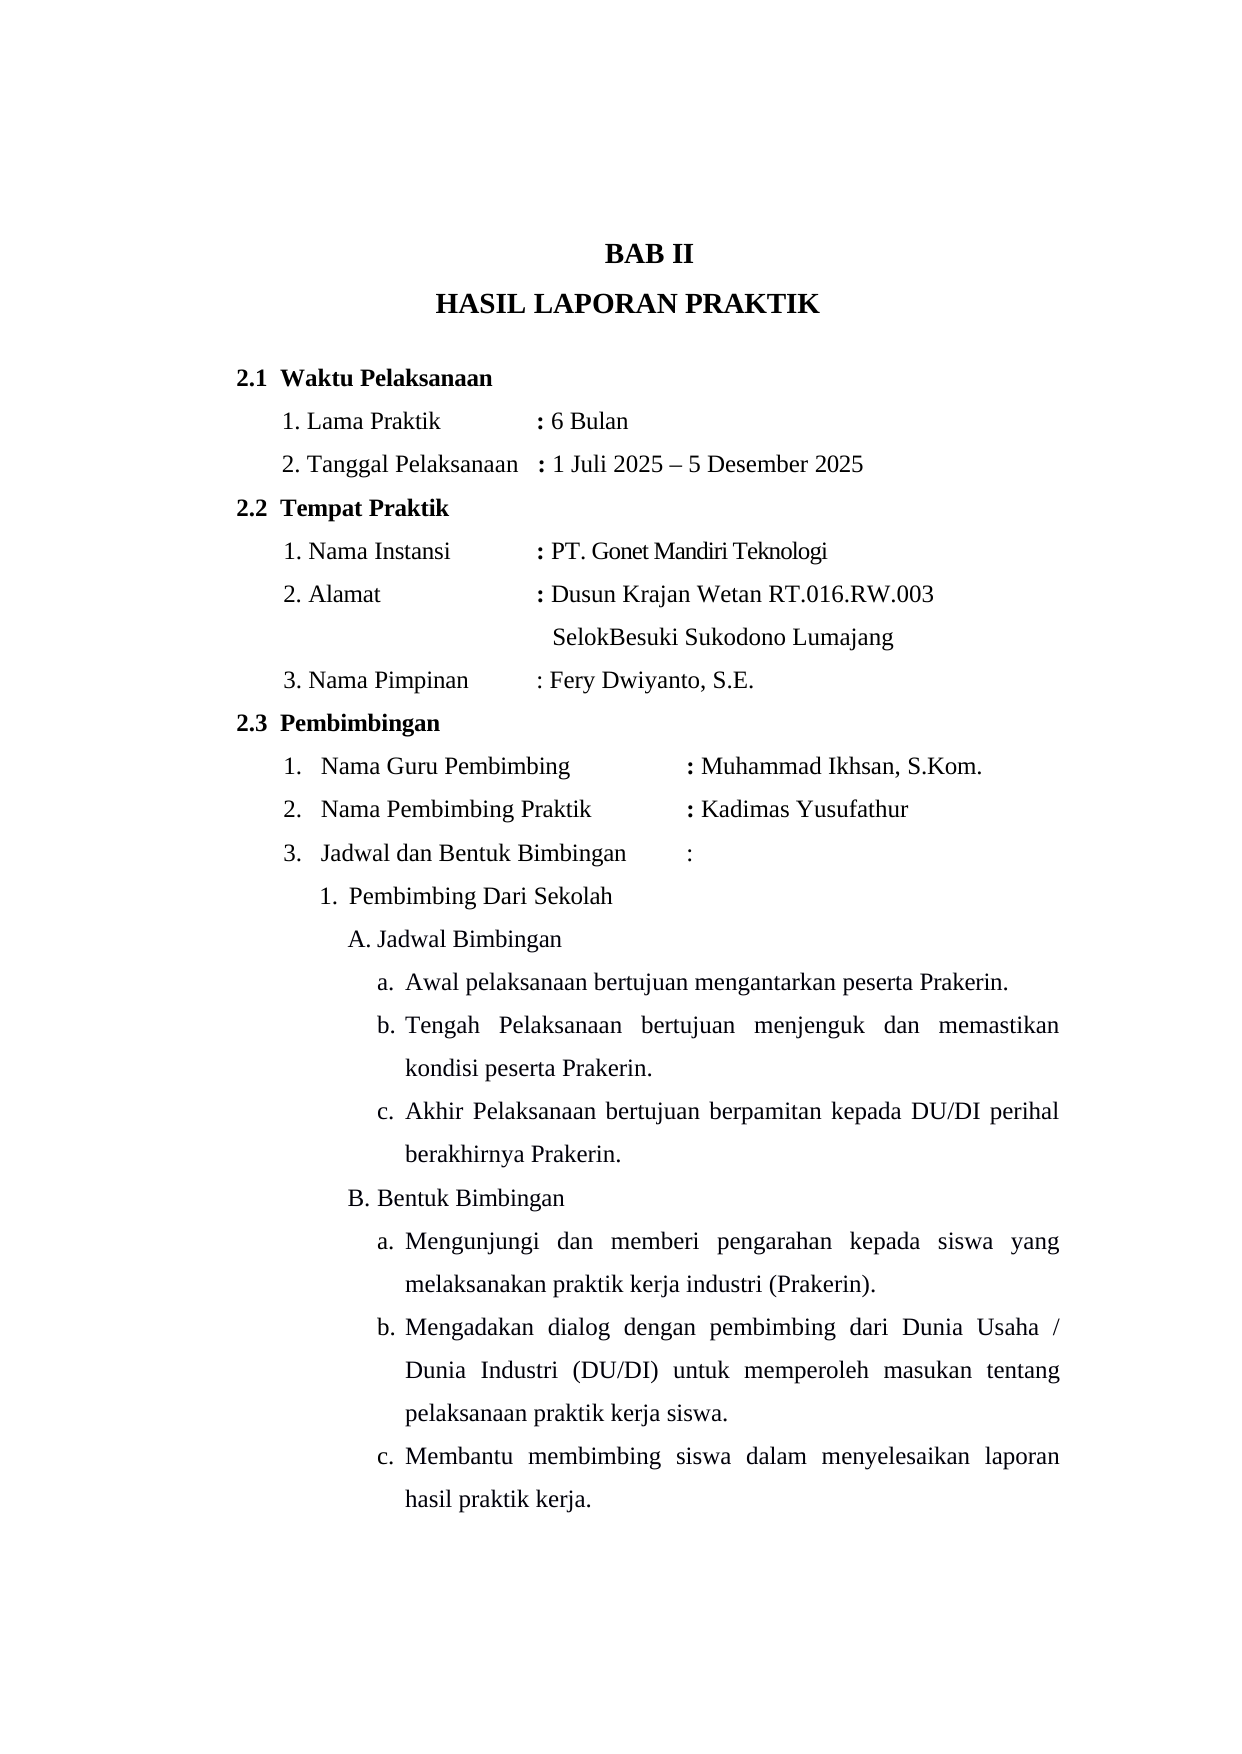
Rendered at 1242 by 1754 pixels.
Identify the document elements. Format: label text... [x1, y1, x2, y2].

list Bentuk Bimbingan [347, 1183, 1079, 1211]
list Jadwal dan Bentuk Bimbingan : [283, 838, 1079, 866]
list Nama Guru Pembimbing : Muhammad Ikhsan, S.Kom. [283, 751, 1079, 780]
list Tanggal Pelaksanaan : 1 Juli 2025 – 5 Desember 2025 [282, 449, 1079, 478]
text SelokBesuki Sukodono Lumajang [177, 622, 1079, 651]
list Mengadakan dialog dengan pembimbing dari Dunia Usaha / Dunia Industri (DU/DI) untuk memperoleh masukan tentang pelaksanaan praktik kerja siswa. [377, 1312, 1061, 1427]
list Lama Praktik : 6 Bulan [282, 406, 1079, 435]
list Mengunjungi dan memberi pengarahan kepada siswa yang melaksanakan praktik kerja industri (Prakerin). [377, 1226, 1060, 1298]
list Nama Pimpinan : Fery Dwiyanto, S.E. [283, 665, 1079, 694]
list Awal pelaksanaan bertujuan mengantarkan peserta Prakerin. [377, 967, 1079, 996]
list Tengah Pelaksanaan bertujuan menjenguk dan memastikan kondisi peserta Prakerin. [377, 1010, 1059, 1082]
list Jadwal Bimbingan [347, 924, 1079, 953]
subtitle Pembimbingan [236, 708, 1079, 737]
list Nama Instansi : PT. Gonet Mandiri Teknologi [283, 536, 1079, 564]
subtitle Tempat Praktik [236, 493, 1079, 521]
subtitle BAB II [220, 236, 1079, 270]
list Nama Pembimbing Praktik : Kadimas Yusufathur [283, 794, 1079, 823]
text HASIL LAPORAN PRAKTIK [176, 287, 1079, 320]
subtitle Waktu Pelaksanaan [236, 363, 1079, 392]
list Alamat : Dusun Krajan Wetan RT.016.RW.003 [283, 579, 1079, 608]
list Pembimbing Dari Sekolah [319, 881, 1079, 909]
list Akhir Pelaksanaan bertujuan berpamitan kepada DU/DI perihal berakhirnya Prakerin. [377, 1096, 1060, 1168]
list Membantu membimbing siswa dalam menyelesaikan laporan hasil praktik kerja. [377, 1441, 1061, 1513]
